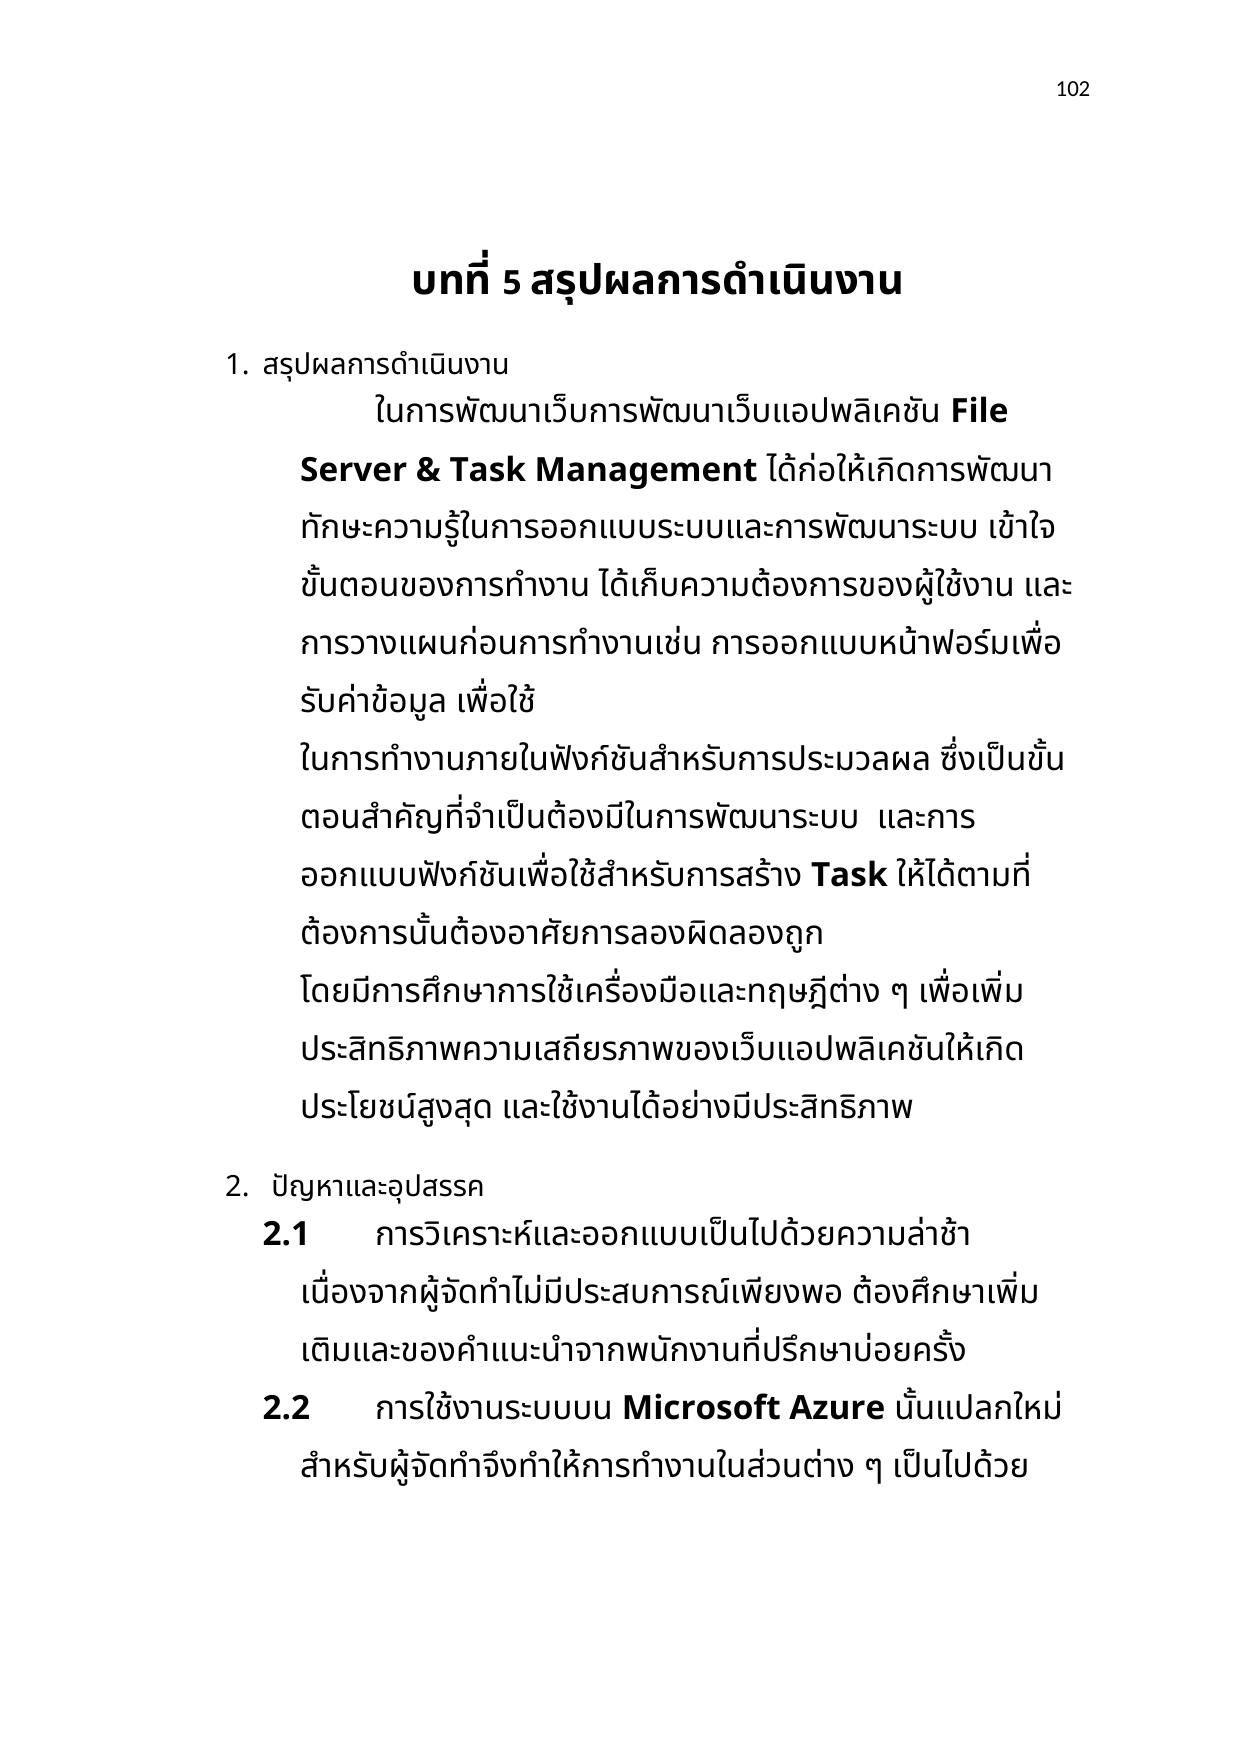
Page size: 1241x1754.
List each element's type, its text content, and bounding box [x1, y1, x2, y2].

subtitle บทที่ 5 สรุปผลการดำเนินงาน [225, 250, 1090, 313]
subtitle สรุปผลการดำเนินงาน [225, 343, 1090, 387]
subtitle ปัญหาและอุปสรรค [225, 1166, 1090, 1210]
list การวิเคราะห์และออกแบบเป็นไปด้วยความล่าช้า เนื่องจากผู้จัดทำไม่มีประสบการณ์เพียงพอ ต้องศึกษาเพิ่มเติมและของคำแนะนำจากพนักงานที่ปรึกษาบ่อยครั้ง [262, 1210, 1090, 1376]
list ในการพัฒนาเว็บการพัฒนาเว็บแอปพลิเคชัน File Server & Task Management ได้ก่อให้เกิดการพัฒนาทักษะความรู้ในการออกแบบระบบและการพัฒนาระบบ เข้าใจขั้นตอนของการทำงาน ได้เก็บความต้องการของผู้ใช้งาน และการวางแผนก่อนการทำงานเช่น การออกแบบหน้าฟอร์มเพื่อรับค่าข้อมูล เพื่อใช้ ในการทำงานภายในฟังก์ชันสำหรับการประมวลผล ซึ่งเป็นขั้นตอนสำคัญที่จำเป็นต้องมีในการพัฒนาระบบ และการออกแบบฟังก์ชันเพื่อใช้สำหรับการสร้าง Task ให้ได้ตามที่ต้องการนั้นต้องอาศัยการลองผิดลองถูก โดยมีการศึกษาการใช้เครื่องมือและทฤษฎีต่าง ๆ เพื่อเพิ่มประสิทธิภาพความเสถียรภาพของเว็บแอปพลิเคชันให้เกิดประโยชน์สูงสุด และใช้งานได้อย่างมีประสิทธิภาพ [300, 387, 1090, 1133]
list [262, 1384, 1090, 1492]
